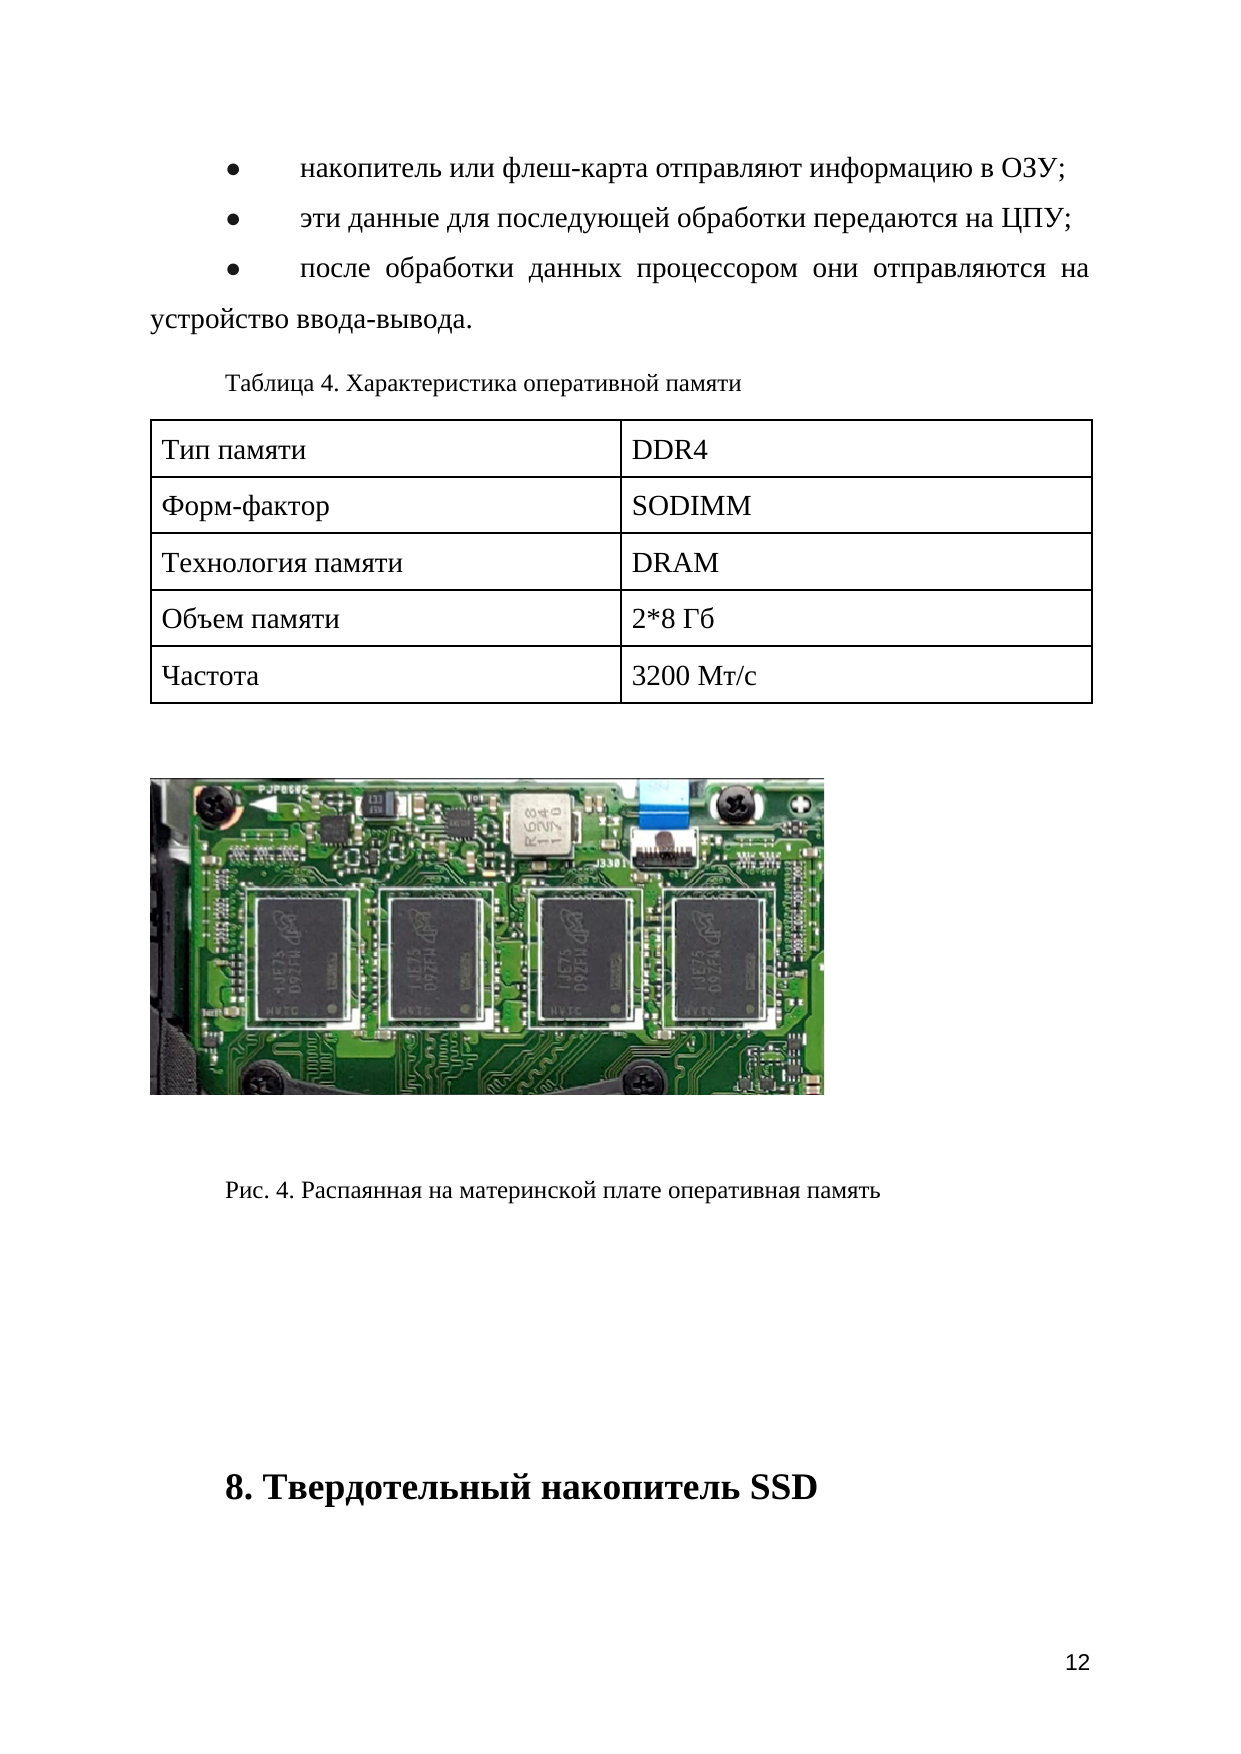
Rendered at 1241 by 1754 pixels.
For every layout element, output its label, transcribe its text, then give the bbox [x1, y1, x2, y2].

table_cell Частота [152, 647, 620, 702]
list после обработки данных процессором они отправляются на устройство ввода-вывода. [150, 251, 1090, 334]
table_cell Объем памяти [152, 591, 620, 645]
text Таблица 4. Характеристика оперативной памяти [150, 368, 1090, 397]
table_header Тип памяти [152, 421, 620, 476]
table_cell 3200 Мт/с [622, 647, 1091, 702]
table_cell 2*8 Гб [622, 591, 1091, 645]
table_header DDR4 [622, 421, 1091, 476]
text Рис. 4. Распаянная на материнской плате оперативная память [150, 1175, 1090, 1204]
list накопитель или флеш-карта отправляют информацию в ОЗУ; [150, 150, 1090, 183]
table_cell Форм-фактор [152, 478, 620, 532]
picture [150, 778, 825, 1095]
table_cell DRAM [622, 534, 1091, 589]
list эти данные для последующей обработки передаются на ЦПУ; [150, 200, 1090, 234]
text 8. Твердотельный накопитель SSD [150, 1464, 1090, 1507]
table_cell SODIMM [622, 478, 1091, 532]
table_cell Технология памяти [152, 534, 620, 589]
